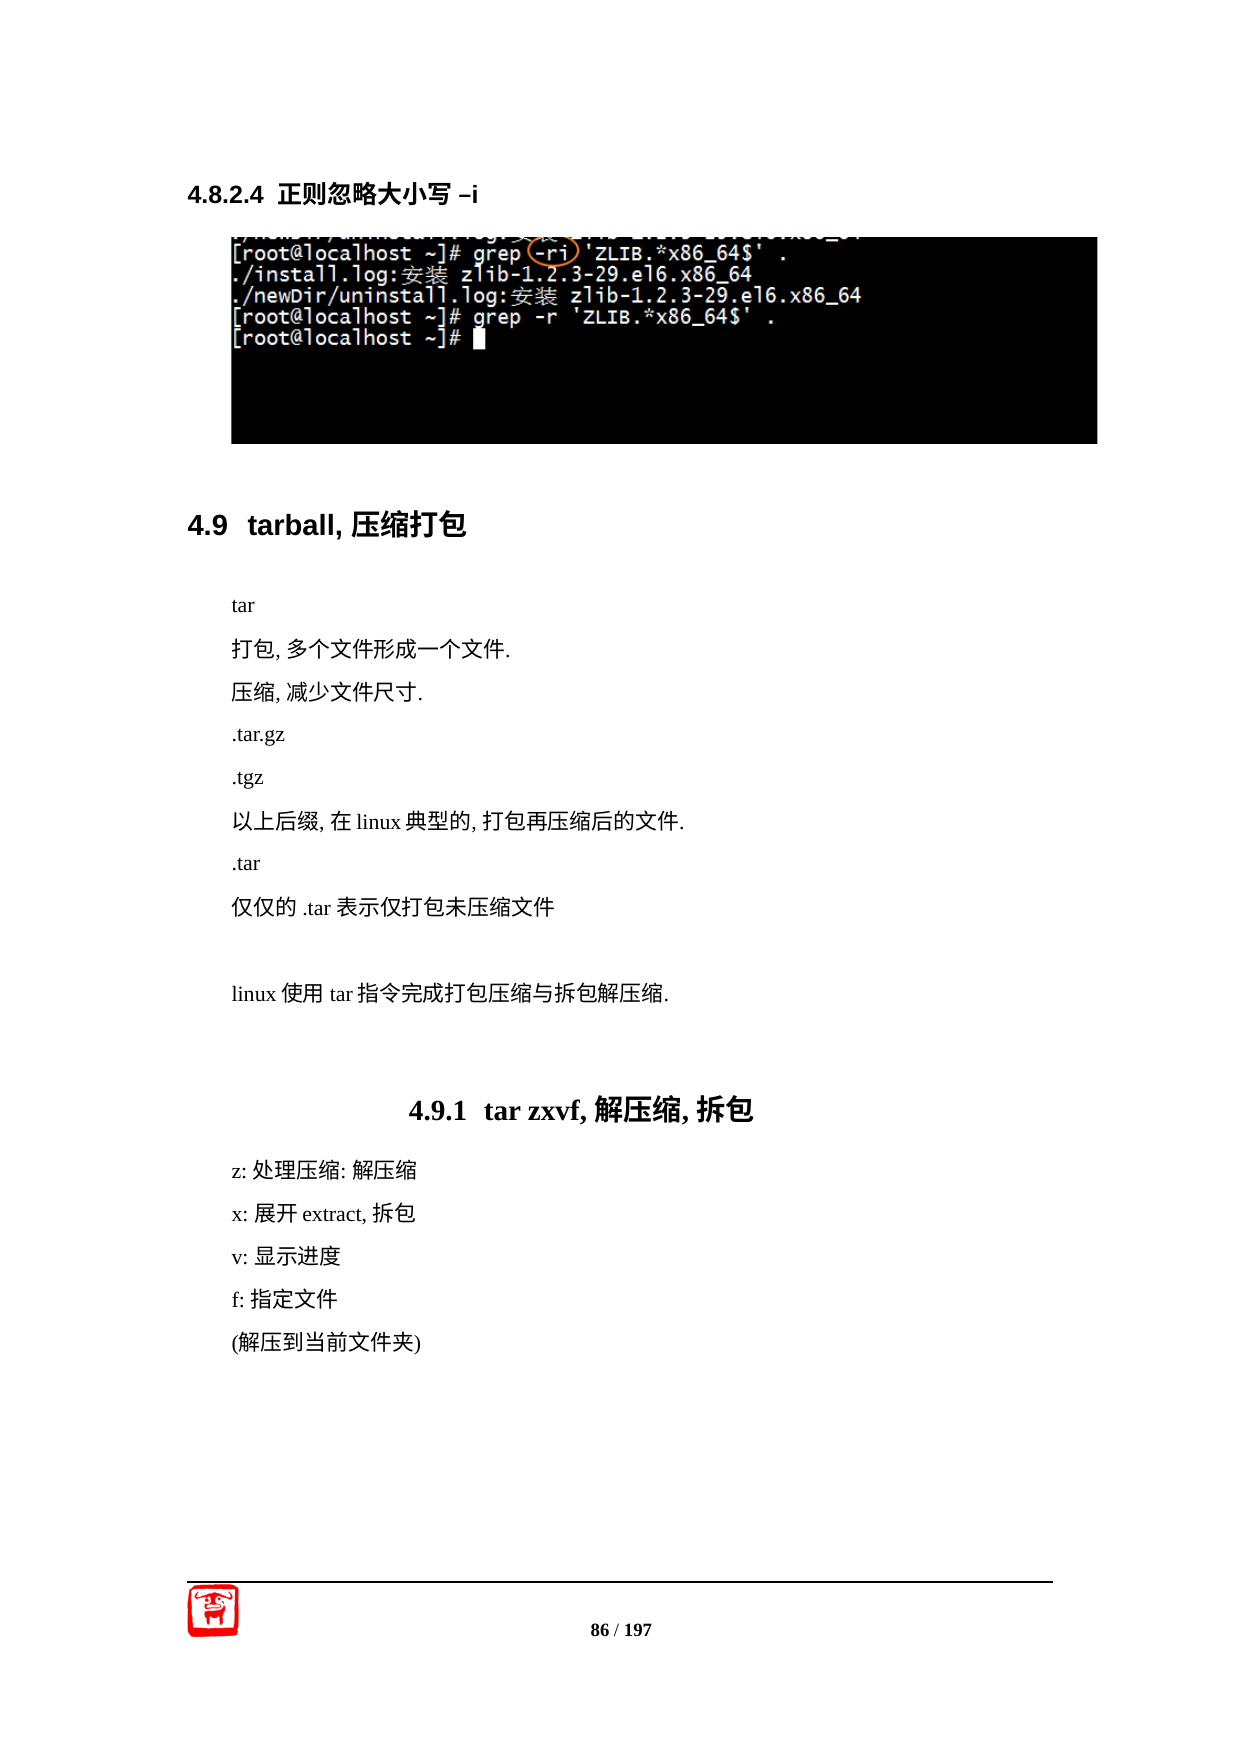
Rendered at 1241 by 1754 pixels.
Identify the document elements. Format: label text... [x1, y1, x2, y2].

subtitle 正则忽略大小写 –i [187, 160, 1053, 225]
subtitle tar zxvf, 解压缩, 拆包 [409, 1076, 1053, 1141]
text x: 展开extract, 拆包 [187, 1196, 1053, 1228]
text (解压到当前文件夹) [187, 1325, 1053, 1357]
text .tar [187, 846, 1053, 879]
text 仅仅的 .tar 表示仅打包未压缩文件 [187, 889, 1053, 922]
text f: 指定文件 [187, 1282, 1053, 1314]
picture [231, 237, 1098, 444]
text .tar.gz [187, 718, 1053, 750]
text .tgz [187, 761, 1053, 793]
text 打包, 多个文件形成一个文件. [187, 632, 1053, 664]
text tar [187, 589, 1053, 621]
text 以上后缀, 在linux典型的, 打包再压缩后的文件. [187, 803, 1053, 836]
subtitle tarball, 压缩打包 [187, 490, 1053, 555]
text v: 显示进度 [187, 1239, 1053, 1271]
text 压缩, 减少文件尺寸. [187, 675, 1053, 707]
picture [187, 1584, 239, 1637]
text z: 处理压缩: 解压缩 [187, 1153, 1053, 1186]
text linux使用 tar指令完成打包压缩与拆包解压缩. [187, 975, 1053, 1008]
